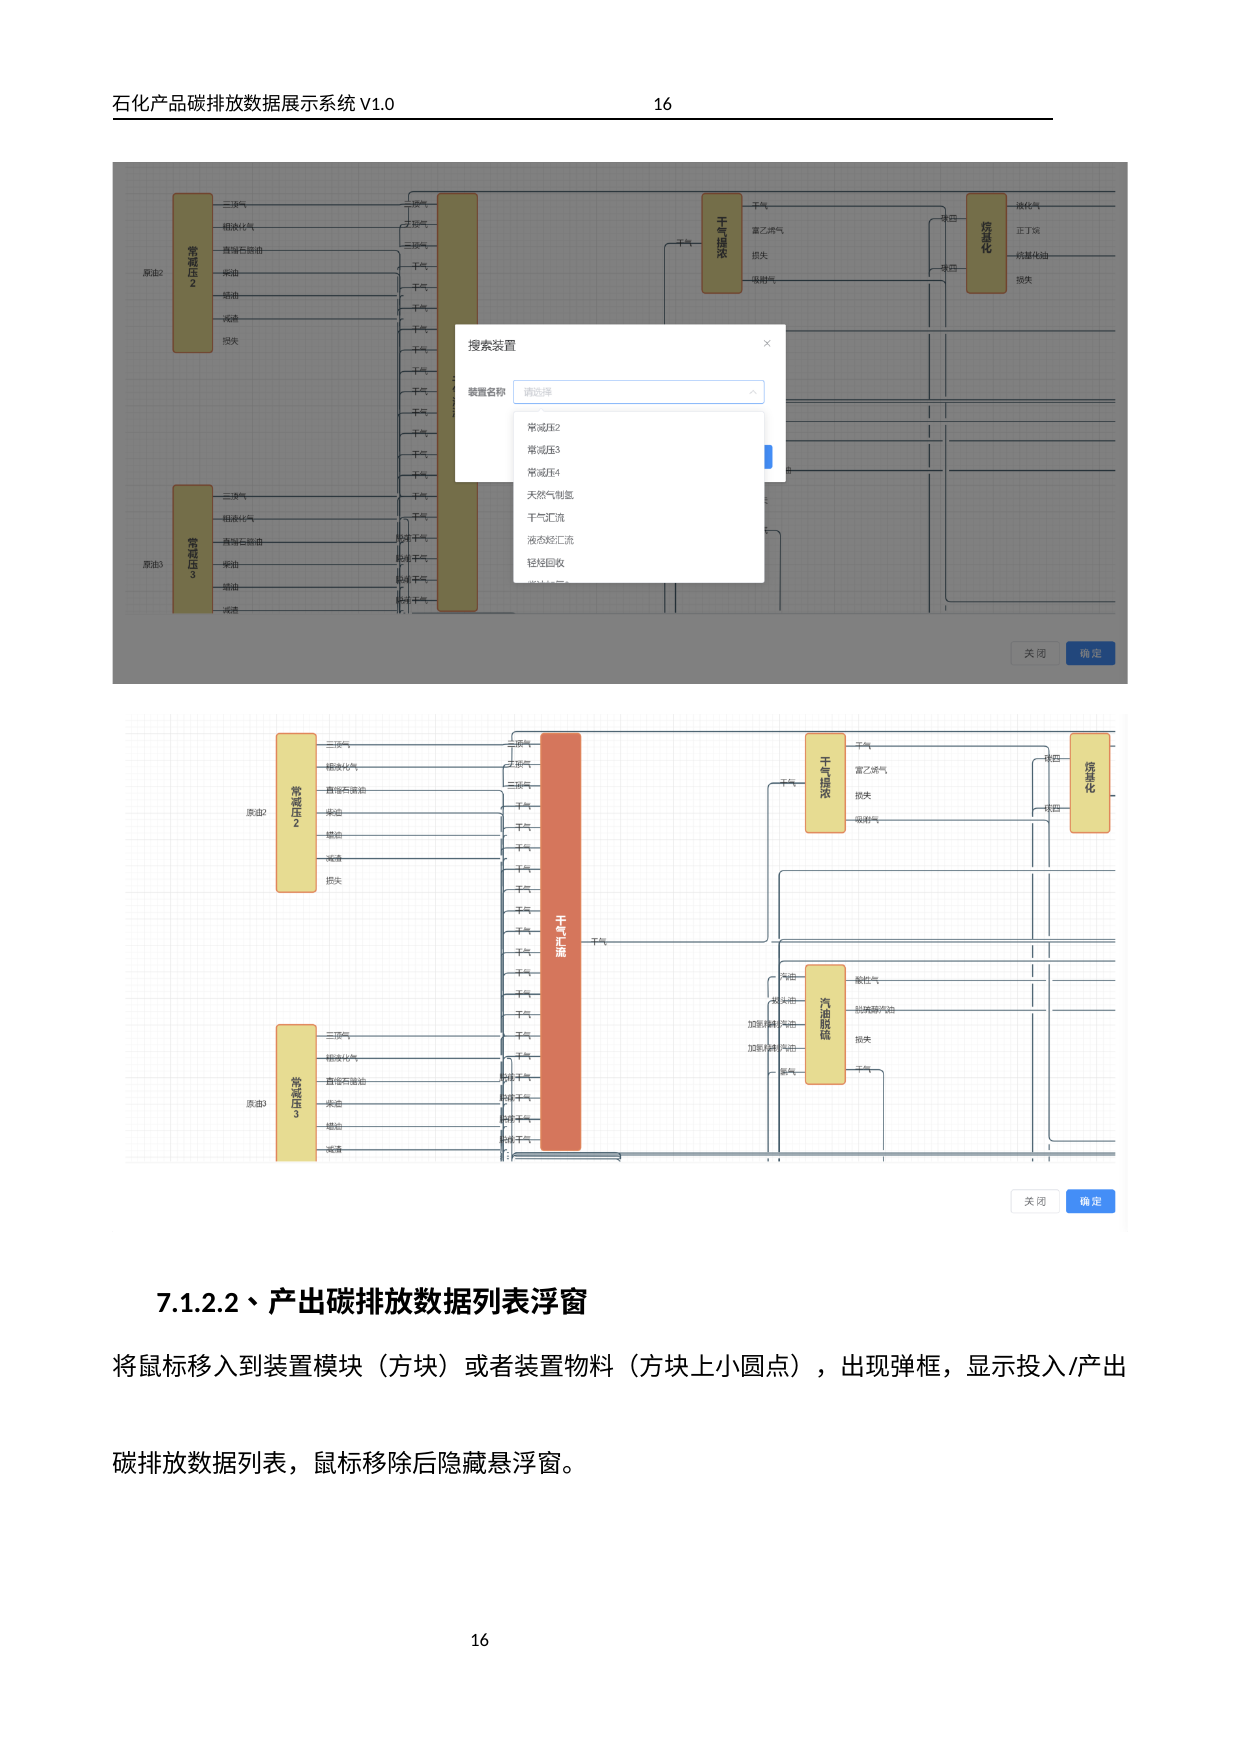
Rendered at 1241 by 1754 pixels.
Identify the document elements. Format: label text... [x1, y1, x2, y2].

text 将鼠标移入到装置模块（方块）或者装置物料（方块上小圆点），出现弹框，显示投入/产出碳排放数据列表，鼠标移除后隐藏悬浮窗。 [112, 1332, 1128, 1494]
picture [112, 162, 1128, 684]
picture [112, 714, 1128, 1232]
subtitle 7.1.2.2、产出碳排放数据列表浮窗 [134, 1267, 1128, 1332]
